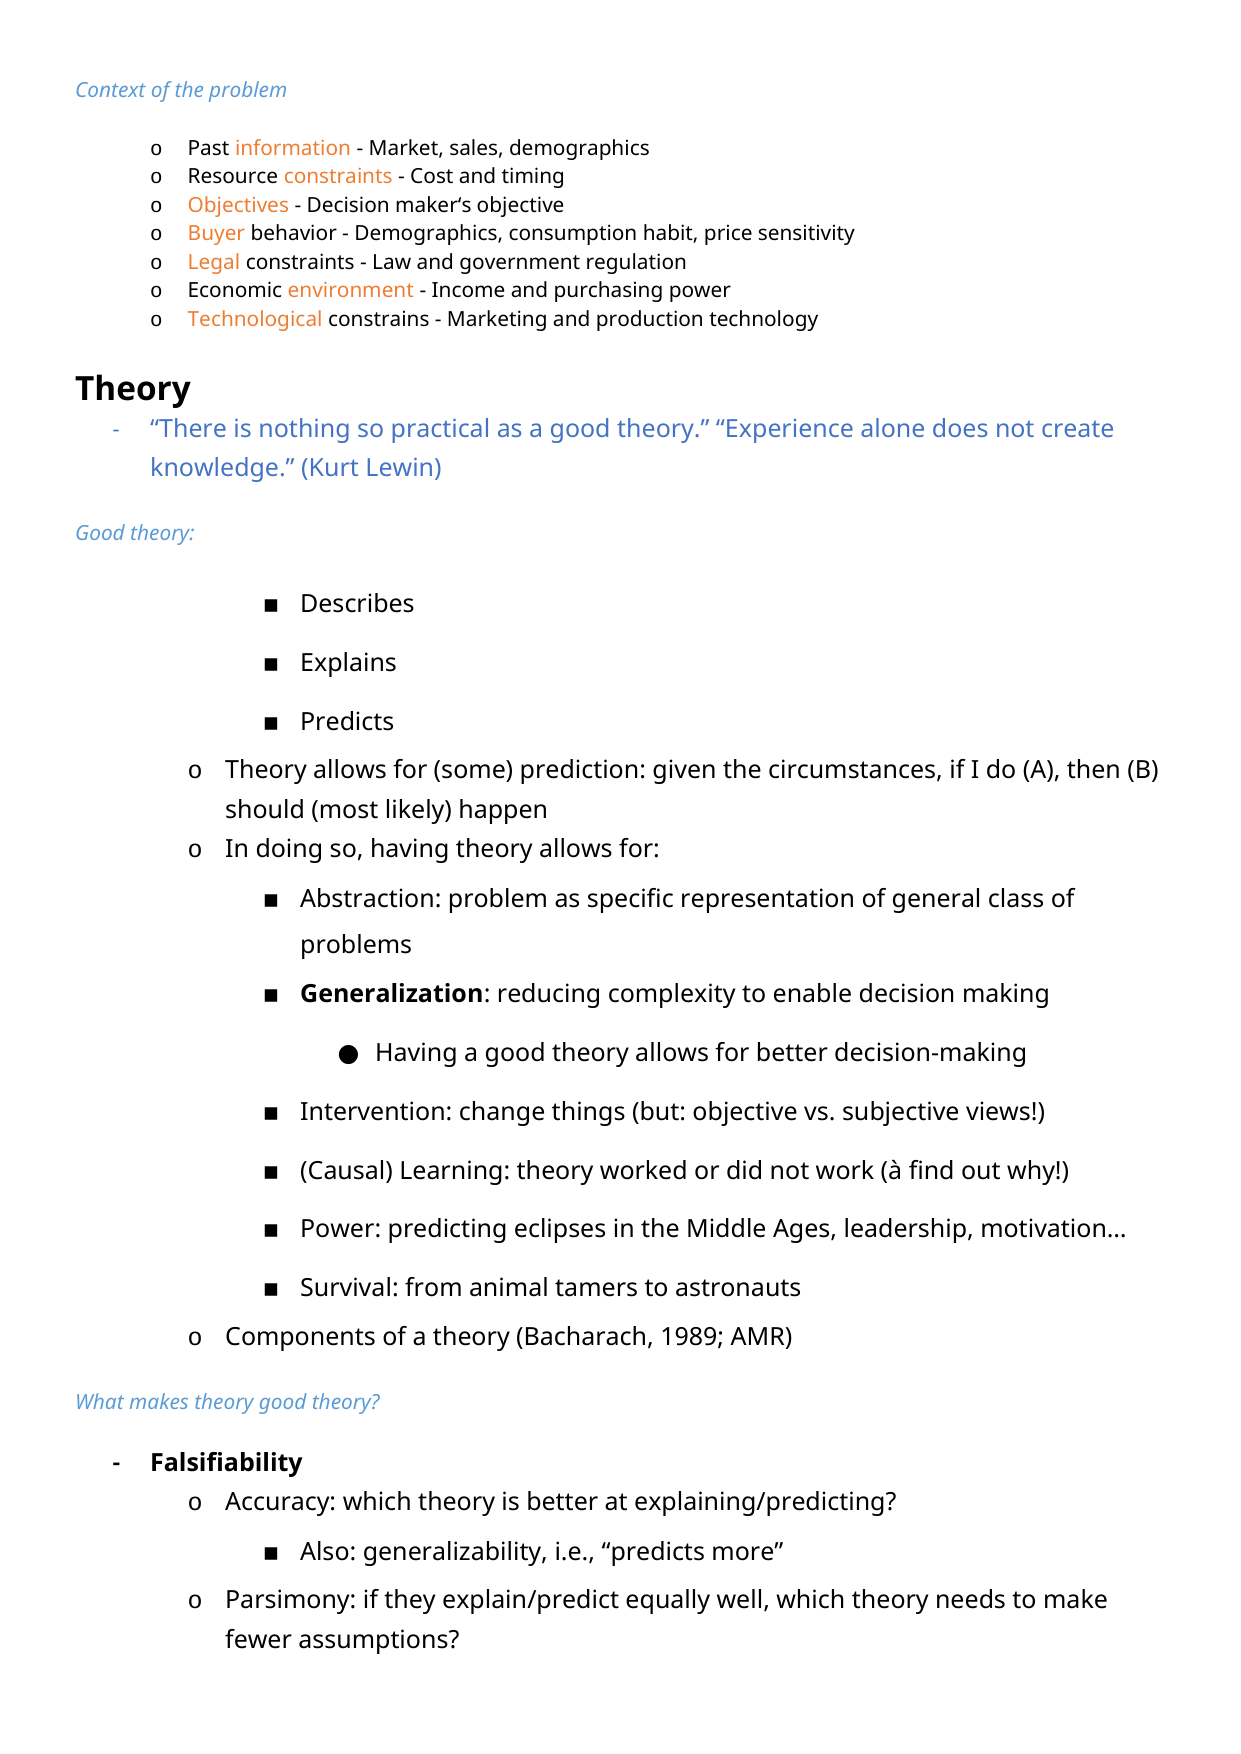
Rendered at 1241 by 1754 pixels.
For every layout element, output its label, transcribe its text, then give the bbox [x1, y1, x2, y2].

list Predicts [262, 693, 1165, 744]
subtitle Context of the problem [75, 75, 1165, 103]
list Explains [262, 634, 1165, 686]
list Describes [262, 576, 1165, 627]
list Legal constraints - Law and government regulation [150, 247, 1165, 275]
list Intervention: change things (but: objective vs. subjective views!) [262, 1083, 1165, 1134]
list Survival: from animal tamers to astronauts [262, 1260, 1165, 1311]
list Abstraction: problem as specific representation of general class of problems [262, 870, 1165, 960]
list “There is nothing so practical as a good theory.” “Experience alone does not create knowledge.” (Kurt Lewin) [112, 410, 1165, 484]
list Power: predicting eclipses in the Middle Ages, leadership, motivation… [262, 1201, 1165, 1252]
list Buyer behavior - Demographics, consumption habit, price sensitivity [150, 218, 1165, 247]
list Generalization: reducing complexity to enable decision making [262, 966, 1165, 1017]
list Having a good theory allows for better decision-making [337, 1024, 1165, 1076]
list Objectives - Decision maker‘s objective [150, 190, 1165, 218]
list Falsifiability [112, 1445, 1165, 1479]
list Theory allows for (some) prediction: given the circumstances, if I do (A), then (B) should (most likely) happen [187, 752, 1165, 826]
subtitle Theory [75, 365, 1165, 410]
subtitle Good theory: [75, 518, 1165, 546]
list Parsimony: if they explain/predict equally well, which theory needs to make fewer assumptions? [187, 1582, 1165, 1656]
list Also: generalizability, i.e., “predicts more” [262, 1523, 1165, 1574]
list Economic environment - Income and purchasing power [150, 275, 1165, 304]
list Components of a theory (Bacharach, 1989; AMR) [187, 1319, 1165, 1353]
subtitle What makes theory good theory? [75, 1387, 1165, 1416]
list (Causal) Learning: theory worked or did not work (à find out why!) [262, 1142, 1165, 1193]
list Technological constrains - Marketing and production technology [150, 304, 1165, 332]
list Resource constraints - Cost and timing [150, 161, 1165, 190]
list In doing so, having theory allows for: [187, 831, 1165, 865]
list Past information - Market, sales, demographics [150, 133, 1165, 161]
list Accuracy: which theory is better at explaining/predicting? [187, 1484, 1165, 1518]
